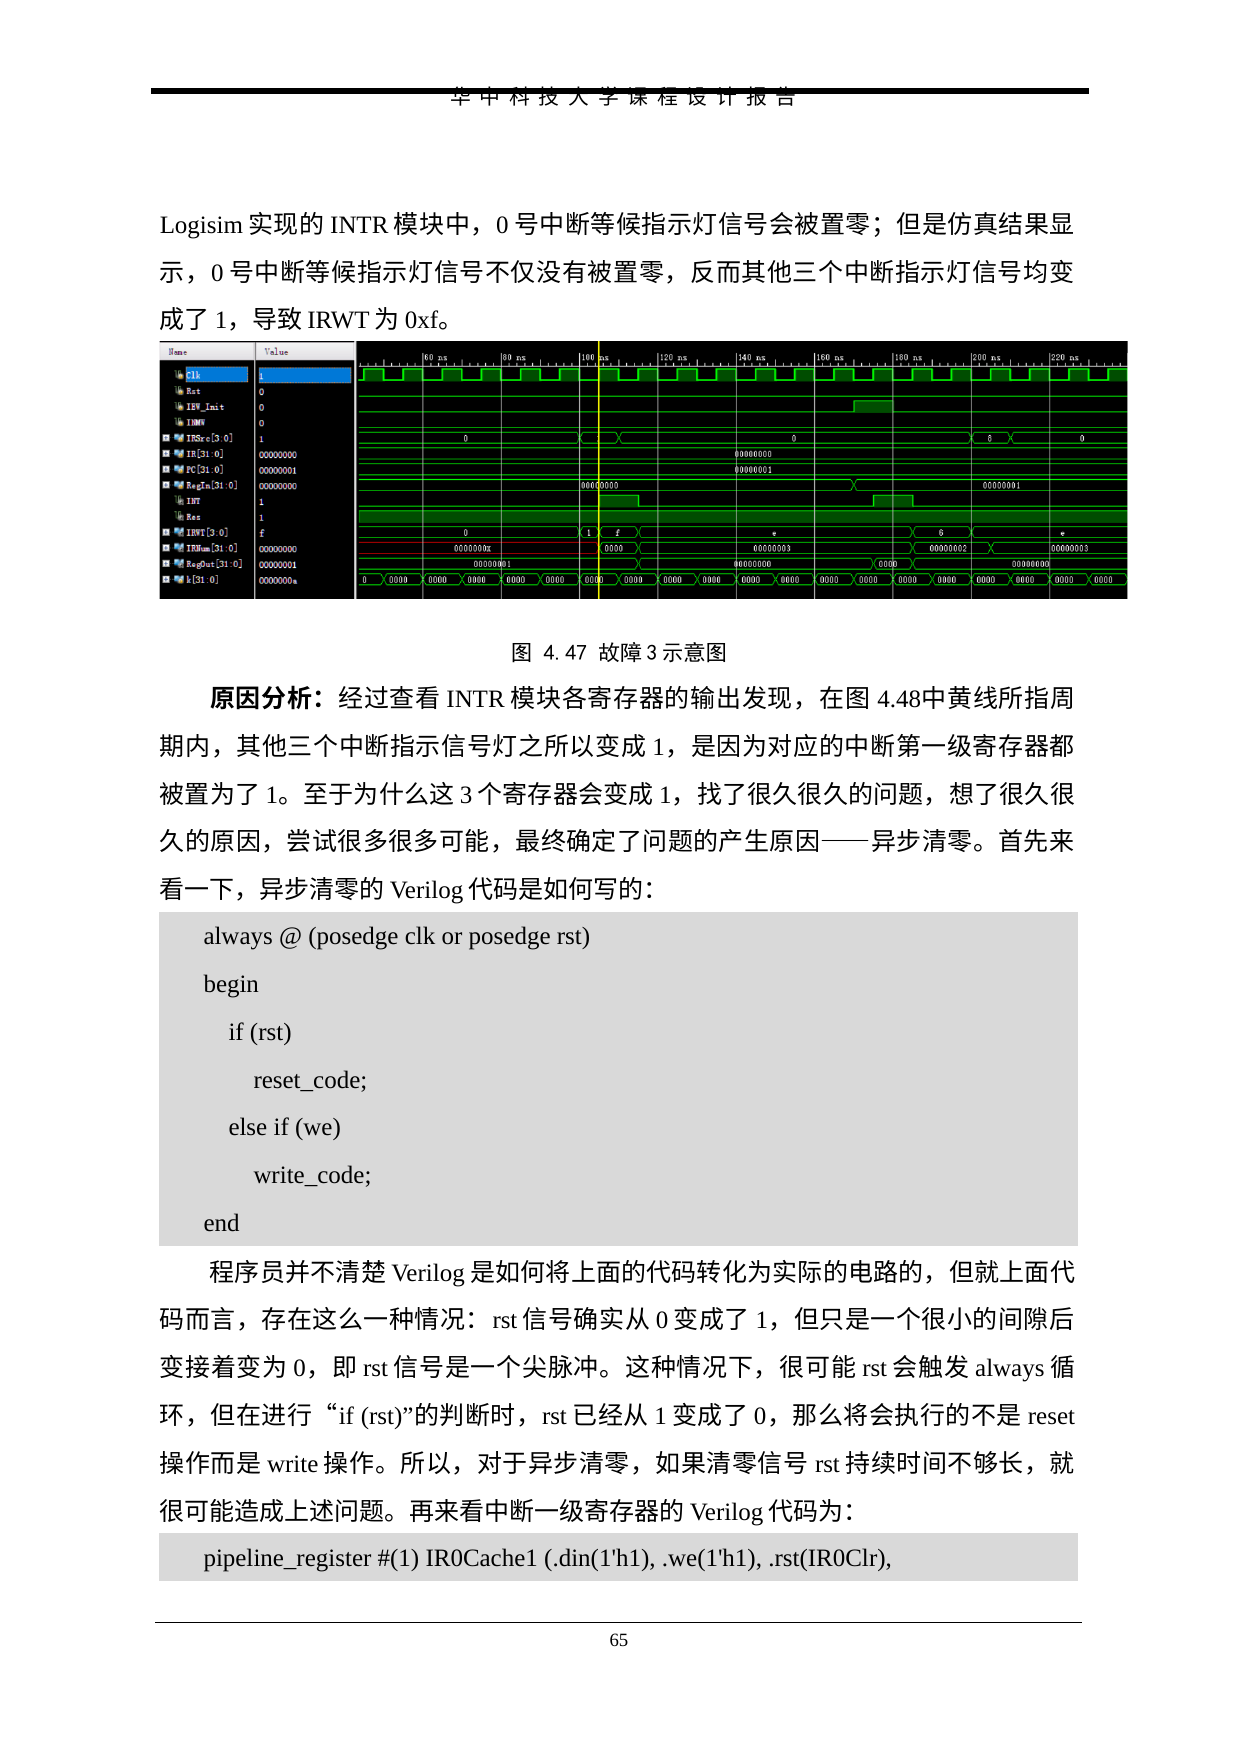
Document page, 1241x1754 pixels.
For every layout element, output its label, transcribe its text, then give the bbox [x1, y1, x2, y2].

text write_code; [159, 1151, 1078, 1199]
text pipeline_register #(1) IR0Cache1 (.din(1'h1), .we(1'h1), .rst(IR0Clr), [159, 1533, 1078, 1581]
text if (rst) [159, 1007, 1078, 1055]
text reset_code; [159, 1055, 1078, 1103]
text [159, 198, 1075, 341]
text begin [159, 959, 1078, 1007]
text else if (we) [159, 1103, 1078, 1151]
picture [159, 341, 1128, 599]
text 程序员并不清楚Verilog是如何将上面的代码转化为实际的电路的，但就上面代码而言，存在这么一种情况：rst信号确实从0变成了1，但只是一个很小的间隙后变接着变为0，即rst信号是一个尖脉冲。这种情况下，很可能rst会触发always循环，但在进行“if (rst)”的判断时，rst已经从1变成了0，那么将会执行的不是reset操作而是write操作。所以，对于异步清零，如果清零信号rst持续时间不够长，就很可能造成上述问题。再来看中断一级寄存器的Verilog代码为： [159, 1246, 1075, 1533]
text end [159, 1199, 1078, 1246]
text always @ (posedge clk or posedge rst) [159, 912, 1078, 959]
